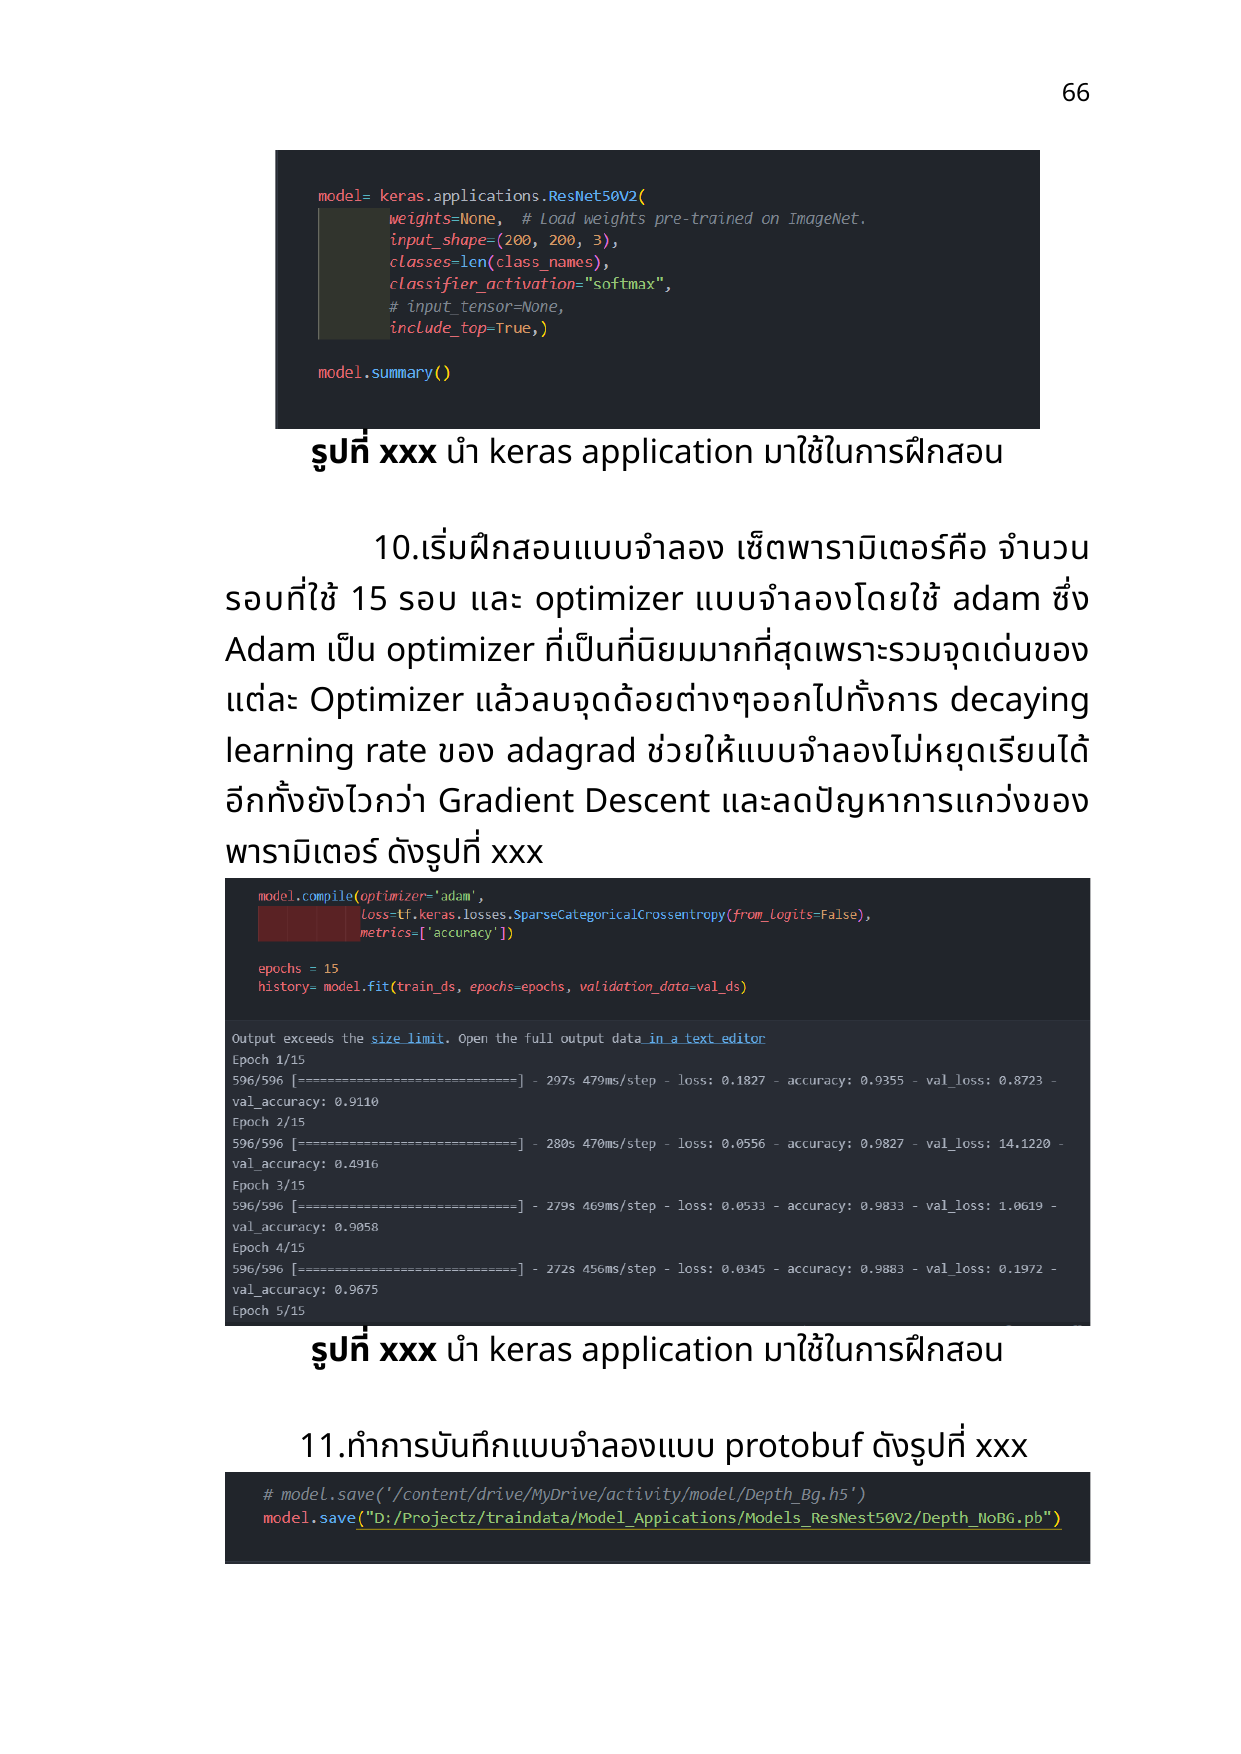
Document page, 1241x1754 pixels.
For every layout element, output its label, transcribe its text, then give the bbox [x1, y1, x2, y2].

text รูปที่ xxx นำ keras application มาใช้ในการฝึกสอน [225, 428, 1090, 479]
text 11.ทำการบันทึกแบบจำลองแบบ protobuf ดังรูปที่ xxx [225, 1421, 1090, 1472]
picture [225, 878, 1091, 1326]
text 10.เริ่มฝึกสอนแบบจำลอง เซ็ตพารามิเตอร์คือ จำนวนรอบที่ใช้ 15 รอบ และ optimizer แบบจำลองโดยใช้ adam ซึ่ง Adam เป็น optimizer ที่เป็นที่นิยมมากที่สุดเพราะรวมจุดเด่นของแต่ละ Optimizer แล้วลบจุดด้อยต่างๆออกไปทั้งการ decaying learning rate ของ adagrad ช่วยให้แบบจำลองไม่หยุดเรียนได้ อีกทั้งยังไวกว่า Gradient Descent และลดปัญหาการแกว่งของพารามิเตอร์ ดังรูปที่ xxx [225, 524, 1090, 878]
picture [275, 150, 1040, 429]
picture [225, 1472, 1091, 1564]
text รูปที่ xxx นำ keras application มาใช้ในการฝึกสอน [225, 1326, 1090, 1376]
